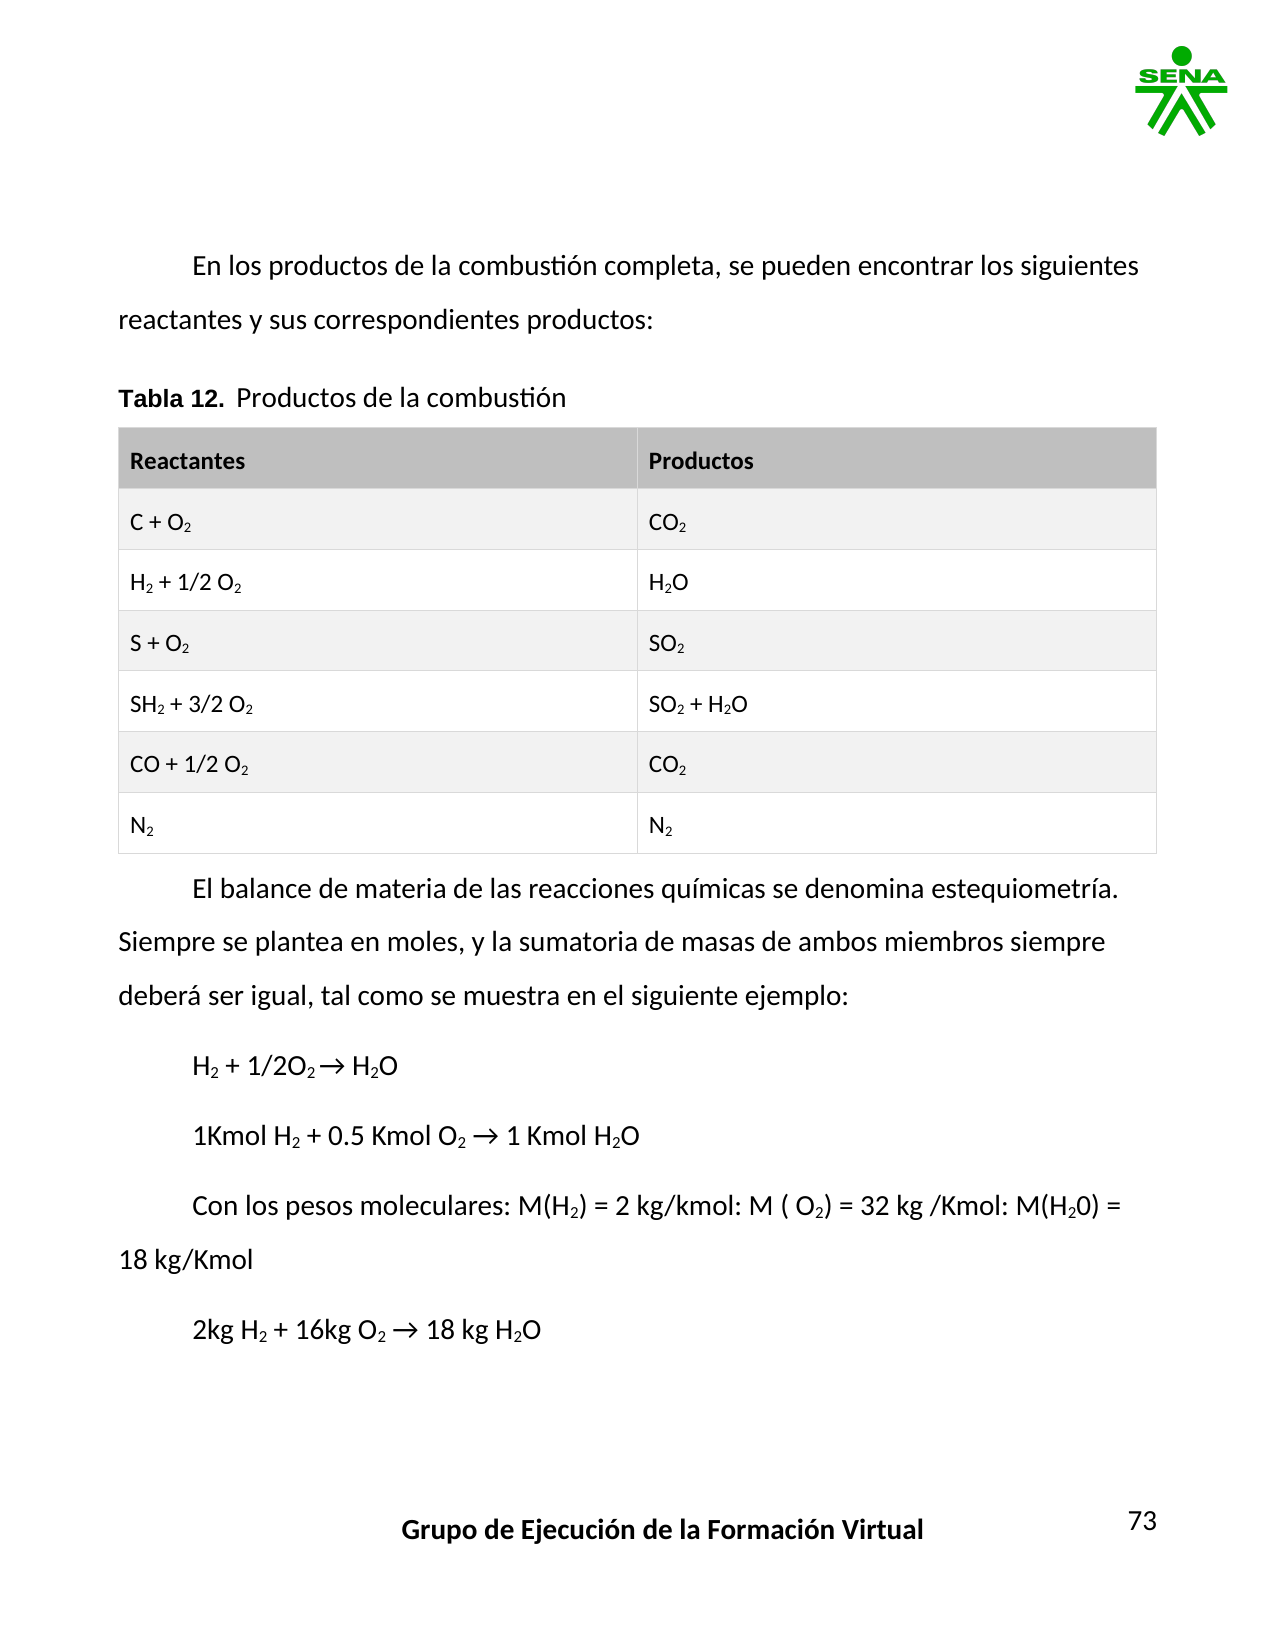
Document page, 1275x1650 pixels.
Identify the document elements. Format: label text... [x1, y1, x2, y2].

table_cell H2O [638, 550, 1156, 609]
table_cell C + O2 [119, 489, 637, 549]
table_cell SH2 + 3/2 O2 [119, 671, 637, 731]
text Con los pesos moleculares: M(H2) = 2 kg/kmol: M ( O2) = 32 kg /Kmol: M(H20) = 18 kg/Kmol [118, 1187, 1157, 1276]
table_cell CO + 1/2 O2 [119, 732, 637, 792]
table_cell S + O2 [119, 611, 637, 670]
text El balance de materia de las reacciones químicas se denomina estequiometría. Siempre se plantea en moles, y la sumatoria de masas de ambos miembros siempre deberá ser igual, tal como se muestra en el siguiente ejemplo: [118, 870, 1157, 1013]
table_cell CO2 [638, 489, 1156, 549]
text 1Kmol H2 + 0.5 Kmol O2 → 1 Kmol H2O [118, 1117, 1157, 1153]
table_header Productos [638, 428, 1156, 488]
table_cell SO2 [638, 611, 1156, 670]
table_cell N2 [119, 793, 637, 852]
table_cell SO2 + H2O [638, 671, 1156, 731]
text Productos de la combustión [118, 379, 1157, 415]
table_header Reactantes [119, 428, 637, 488]
table_cell CO2 [638, 732, 1156, 792]
table_cell H2 + 1/2 O2 [119, 550, 637, 609]
table_cell N2 [638, 793, 1156, 852]
text 2kg H2 + 16kg O2 → 18 kg H2O [118, 1311, 1157, 1346]
picture [1135, 46, 1228, 136]
text H2 + 1/2O2 → H2O [118, 1047, 1157, 1083]
text En los productos de la combustión completa, se pueden encontrar los siguientes reactantes y sus correspondientes productos: [118, 247, 1157, 336]
